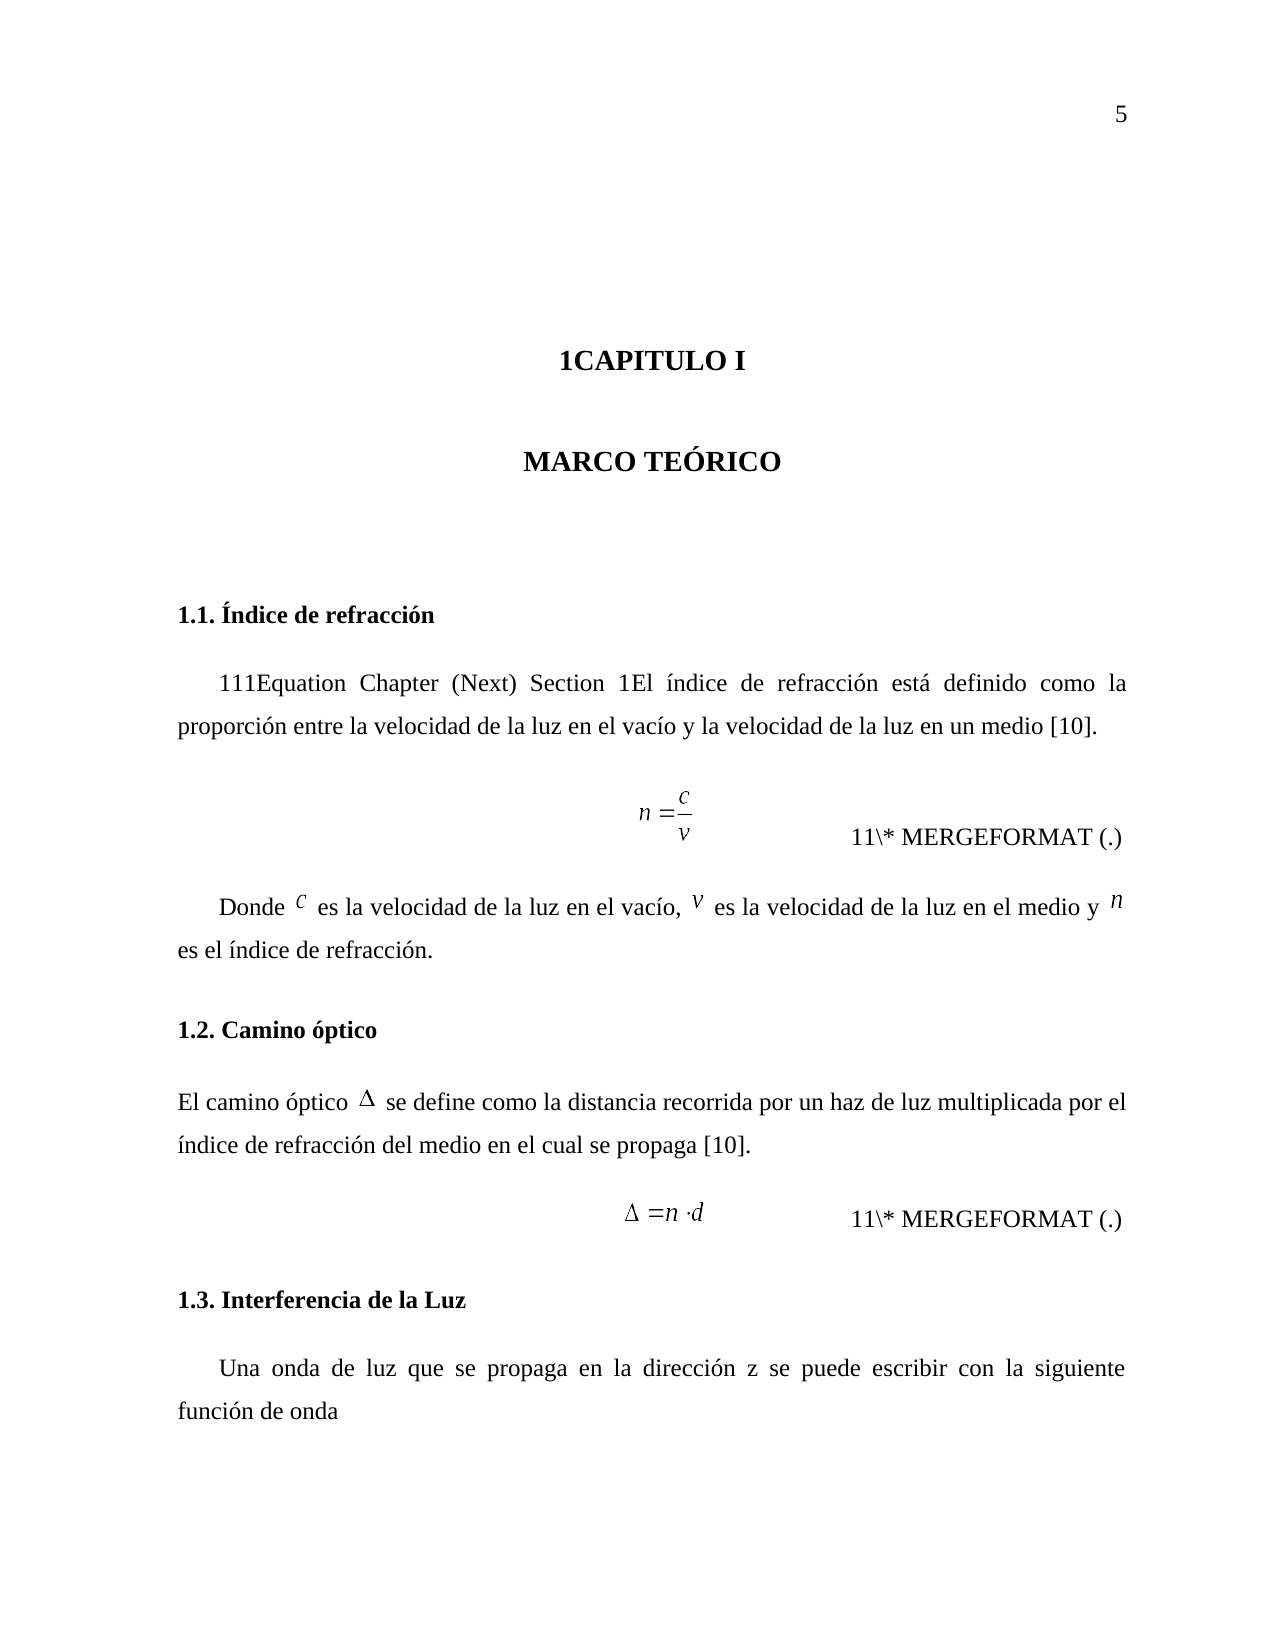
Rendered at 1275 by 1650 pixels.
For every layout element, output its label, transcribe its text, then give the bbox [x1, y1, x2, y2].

text Una onda de luz que se propaga en la dirección z se puede escribir con la siguiente función de onda [177, 1353, 1127, 1425]
text El camino óptico se define como la distancia recorrida por un haz de luz multiplicada por el índice de refracción del medio en el cual se propaga [10]. [177, 1083, 1127, 1158]
text Donde es la velocidad de la luz en el vacío, es la velocidad de la luz en el medio y es el índice de refracción. [177, 890, 1127, 963]
subtitle Interferencia de la Luz [177, 1285, 1127, 1314]
subtitle Índice de refracción [177, 600, 1127, 629]
text El índice de refracción está definido como la proporción entre la velocidad de la luz en el vacío y la velocidad de la luz en un medio [10]. [177, 668, 1127, 740]
subtitle CAPITULO I Marco Teórico [177, 343, 1127, 478]
subtitle Camino óptico [177, 1015, 1127, 1044]
